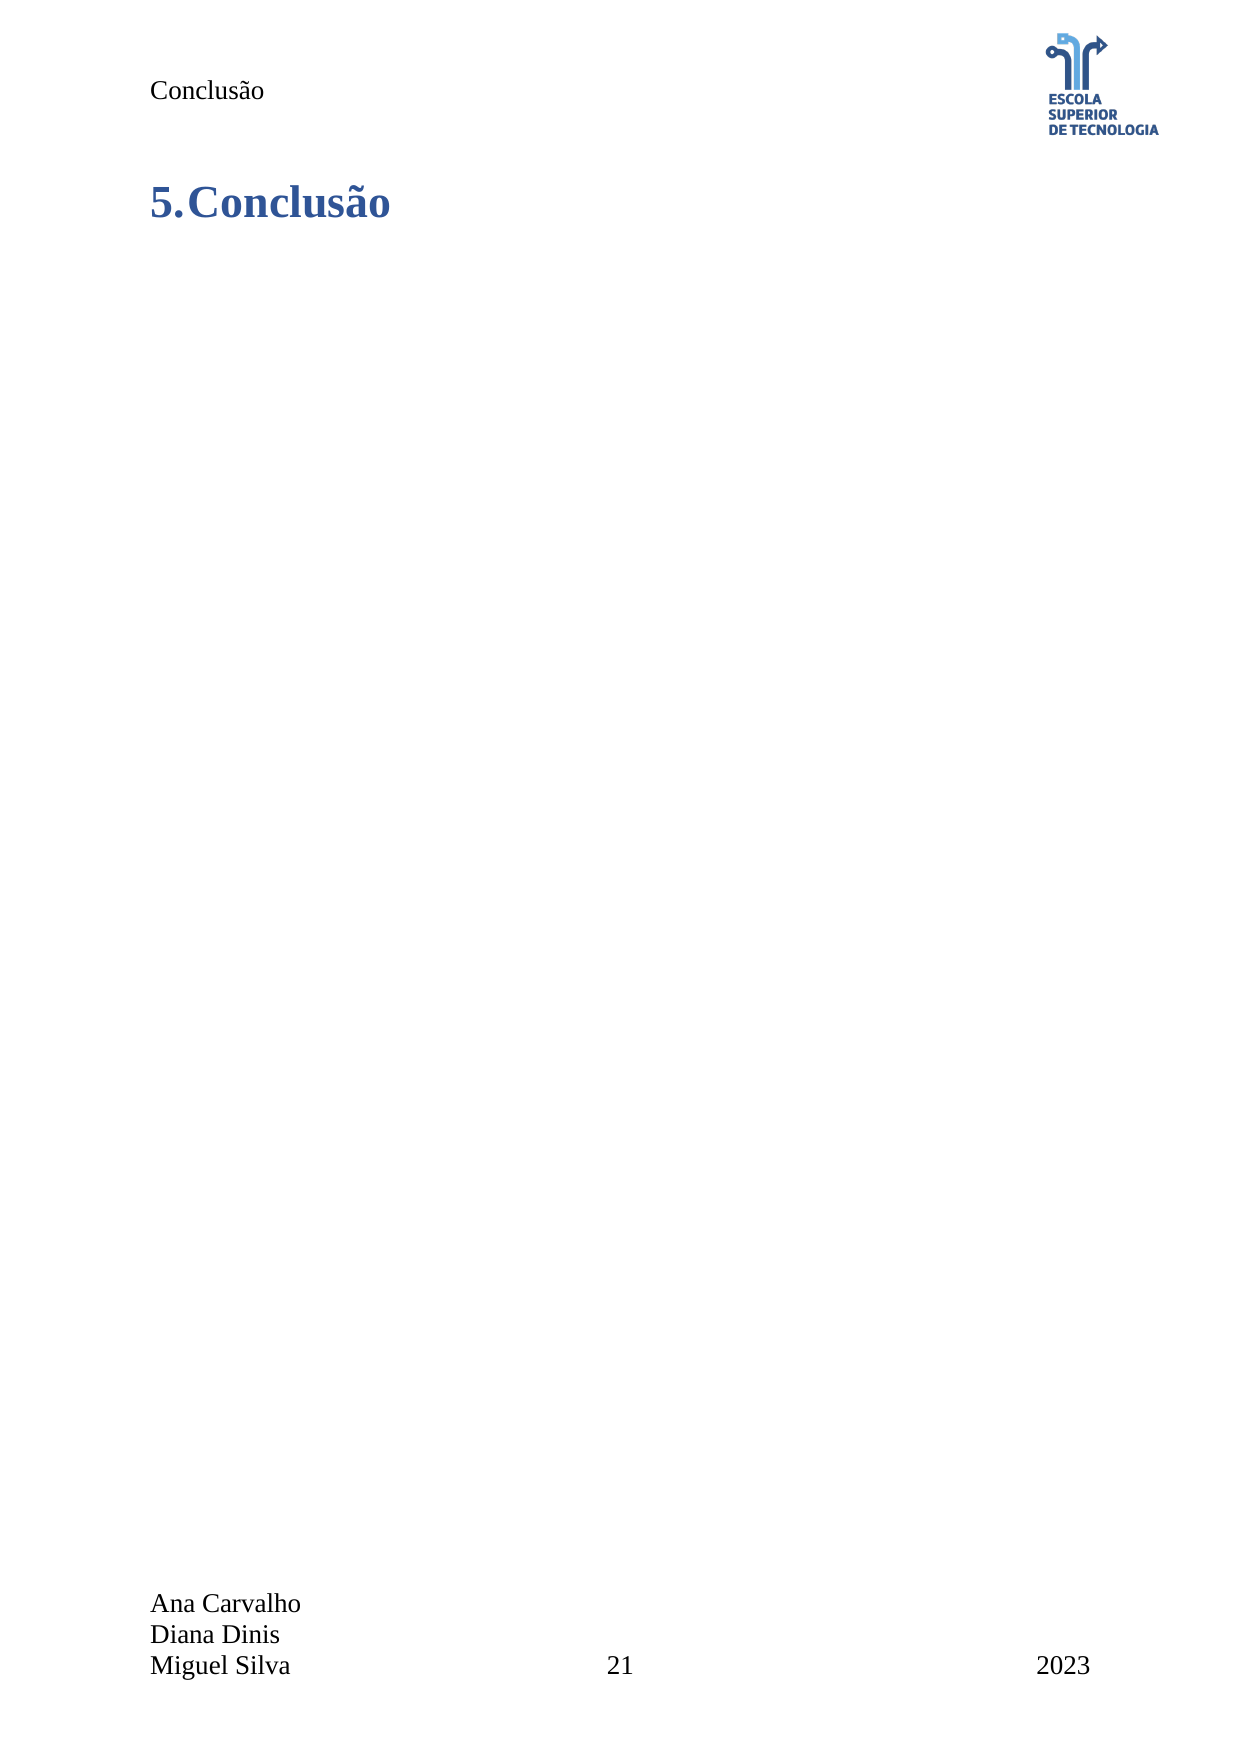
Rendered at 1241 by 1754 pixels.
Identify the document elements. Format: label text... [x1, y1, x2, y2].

subtitle Conclusão [150, 175, 1090, 228]
picture [1043, 23, 1162, 142]
